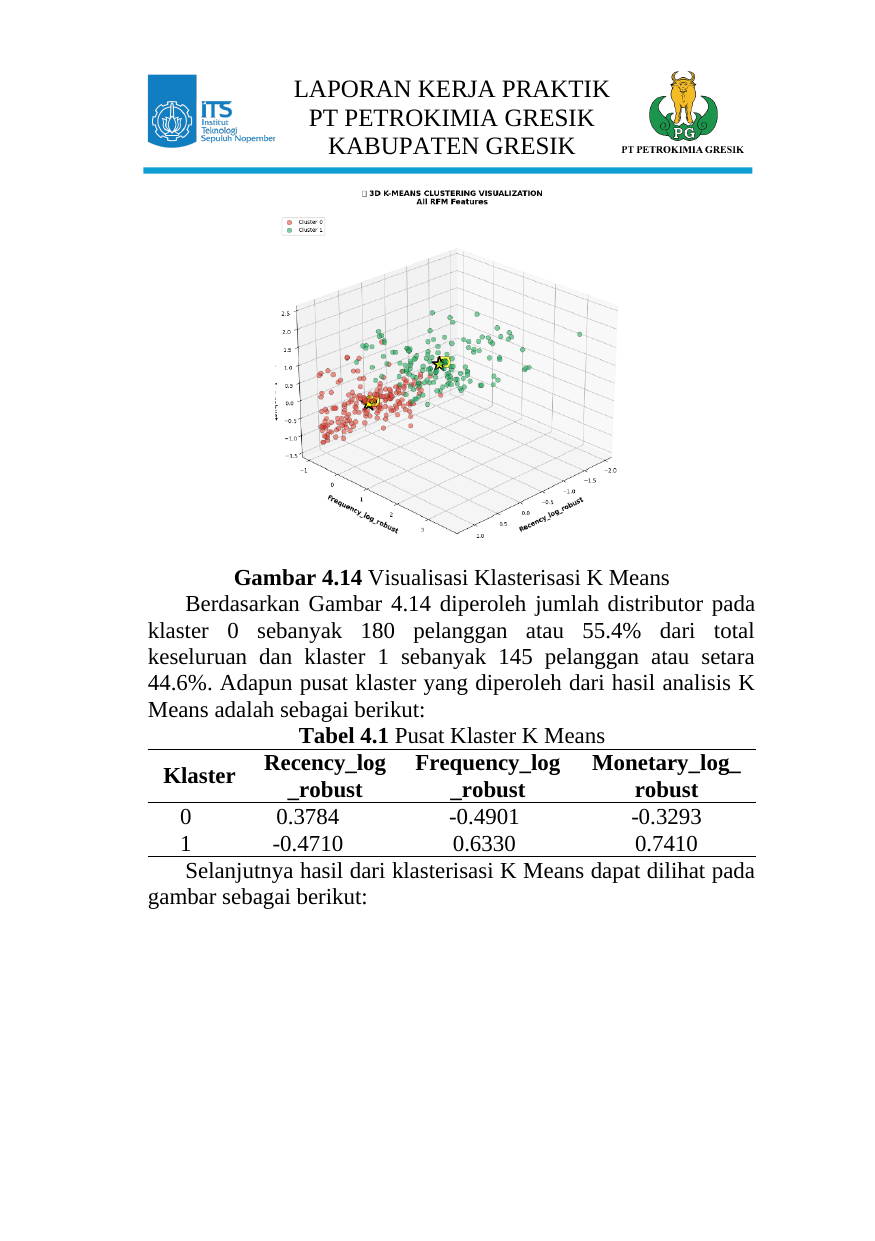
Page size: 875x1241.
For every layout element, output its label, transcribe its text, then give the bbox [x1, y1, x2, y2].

text Tabel 4.1 Pusat Klaster K Means [148, 722, 756, 748]
table_cell 0.6330 [392, 830, 577, 856]
table_header Frequency_log_robust [399, 750, 577, 802]
table_cell -0.4901 [392, 803, 577, 829]
picture [147, 74, 276, 148]
table_header Monetary_log_robust [577, 750, 756, 802]
text Berdasarkan Gambar 4.14 diperoleh jumlah distributor pada klaster 0 sebanyak 180 pelanggan atau 55.4% dari total keseluruan dan klaster 1 sebanyak 145 pelanggan atau setara 44.6%. Adapun pusat klaster yang diperoleh dari hasil analisis K Means adalah sebagai berikut: [148, 590, 756, 722]
picture [275, 186, 629, 564]
text Gambar 4.14 Visualisasi Klasterisasi K Means [148, 564, 756, 590]
table_cell 0.3784 [224, 803, 392, 829]
table_cell 0.7410 [577, 830, 756, 856]
table_header Recency_log_robust [251, 750, 399, 802]
table_cell -0.3293 [577, 803, 756, 829]
table_cell 1 [148, 830, 224, 856]
table_cell -0.4710 [224, 830, 392, 856]
table_cell 0 [148, 803, 224, 829]
table_header Klaster [148, 750, 251, 802]
picture [612, 67, 753, 158]
text Selanjutnya hasil dari klasterisasi K Means dapat dilihat pada gambar sebagai berikut: [148, 857, 756, 910]
